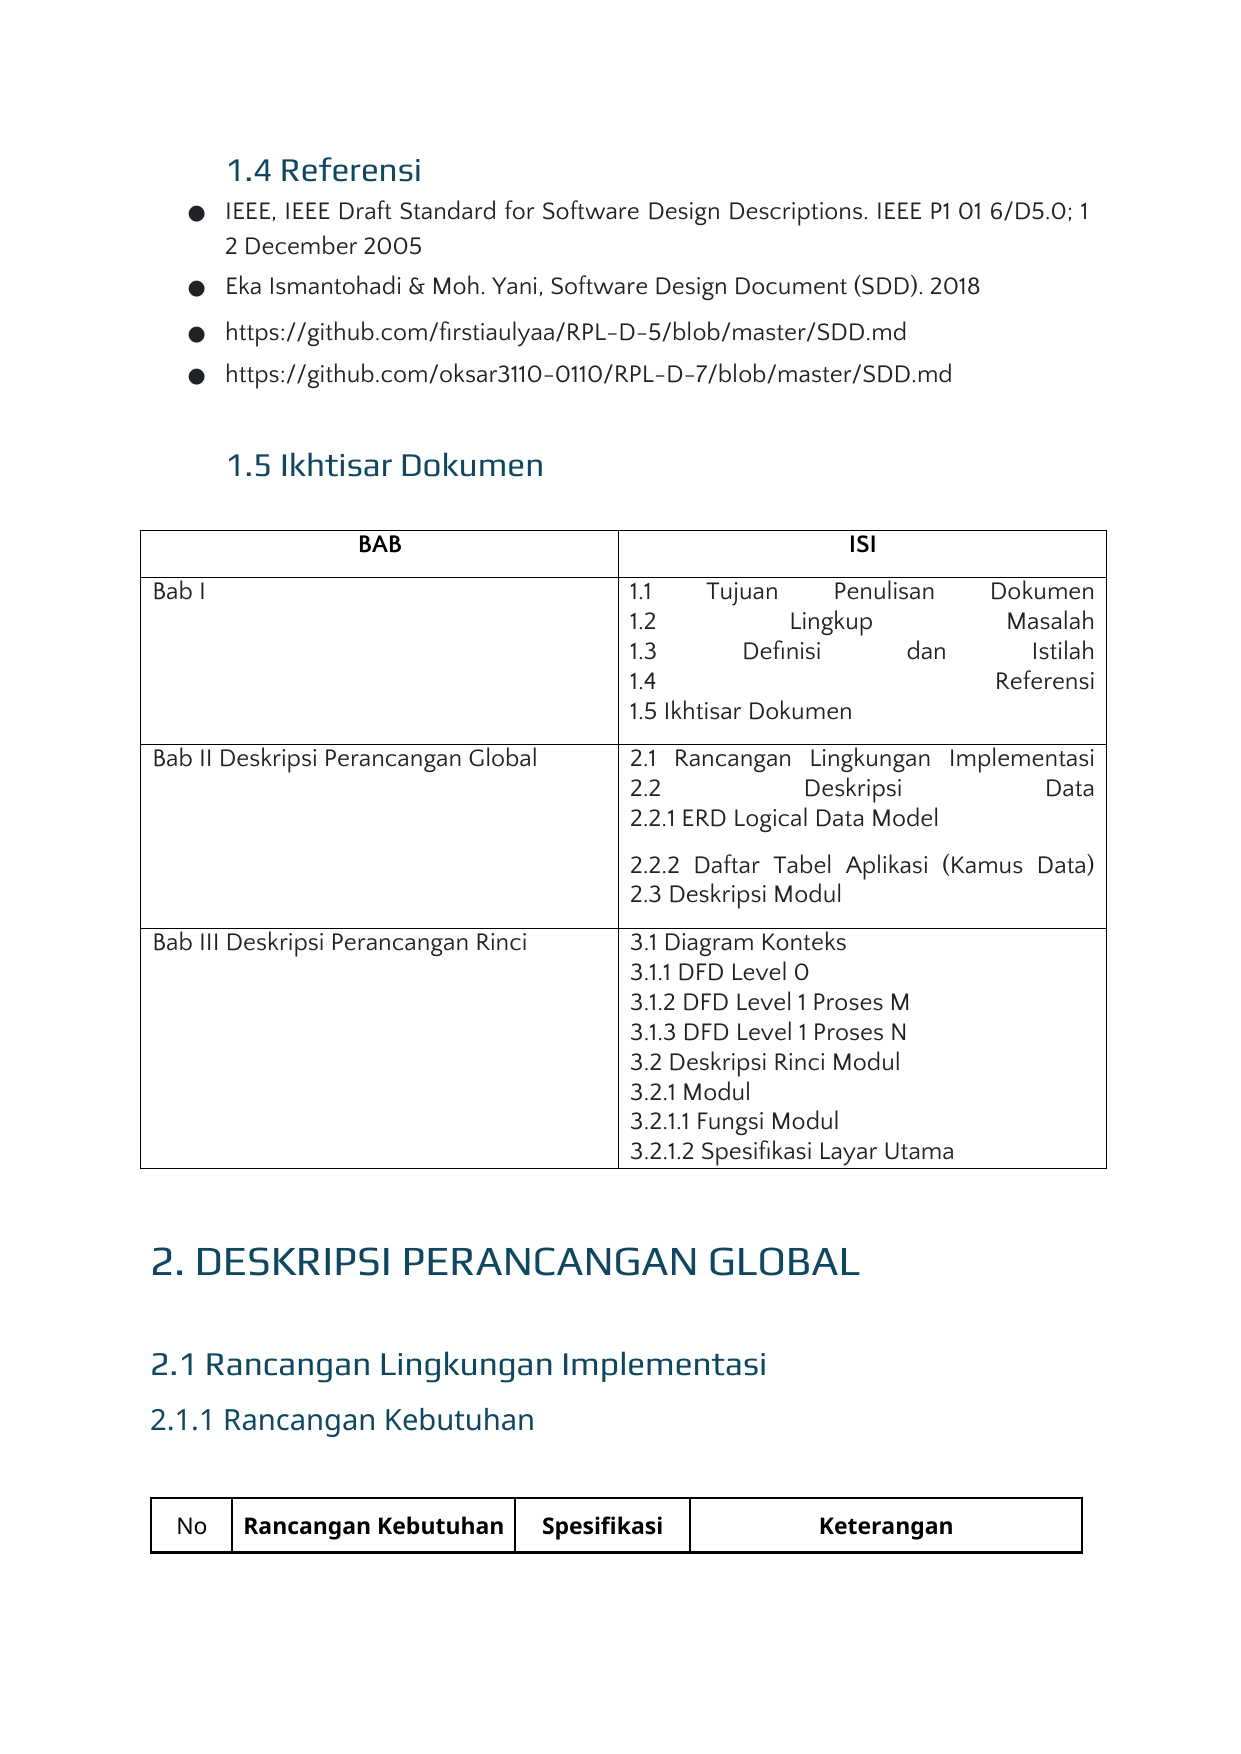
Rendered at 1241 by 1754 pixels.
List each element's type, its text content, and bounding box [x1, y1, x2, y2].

table_header BAB [141, 531, 618, 577]
subtitle 1.4 Referensi [225, 150, 1090, 188]
list https://github.com/oksar3110-0110/RPL-D-7/blob/master/SDD.md [187, 352, 1090, 395]
subtitle 2.1 Rancangan Lingkungan Implementasi [150, 1344, 1090, 1382]
table_cell Bab II Deskripsi Perancangan Global [141, 745, 618, 928]
list https://github.com/firstiaulyaa/RPL-D-5/blob/master/SDD.md [187, 309, 1090, 352]
list IEEE, IEEE Draft Standard for Software Design Descriptions. IEEE P1 01 6/D5.0; 1 2 December 2005 [187, 188, 1090, 261]
table_cell Bab III Deskripsi Perancangan Rinci [141, 929, 618, 1168]
subtitle 2.1.1 Rancangan Kebutuhan [150, 1399, 1090, 1438]
table_cell Bab I [141, 578, 618, 744]
subtitle 2. DESKRIPSI PERANCANGAN GLOBAL [150, 1237, 1090, 1285]
subtitle 1.5 Ikhtisar Dokumen [150, 445, 1090, 483]
table_header ISI [619, 531, 1106, 577]
table_cell 2.1 Rancangan Lingkungan Implementasi 2.2 Deskripsi Data 2.2.1 ERD Logical Data Model 2.2.2 Daftar Tabel Aplikasi (Kamus Data) 2.3 Deskripsi Modul [619, 745, 1106, 928]
table_cell 1.1 Tujuan Penulisan Dokumen 1.2 Lingkup Masalah 1.3 Definisi dan Istilah 1.4 Referensi 1.5 Ikhtisar Dokumen [619, 578, 1106, 744]
table_cell 3.1 Diagram Konteks 3.1.1 DFD Level 0 3.1.2 DFD Level 1 Proses M 3.1.3 DFD Level 1 Proses N 3.2 Deskripsi Rinci Modul 3.2.1 Modul 3.2.1.1 Fungsi Modul 3.2.1.2 Spesifikasi Layar Utama [619, 929, 1106, 1168]
list Eka Ismantohadi & Moh. Yani, Software Design Document (SDD). 2018 [187, 263, 1090, 306]
